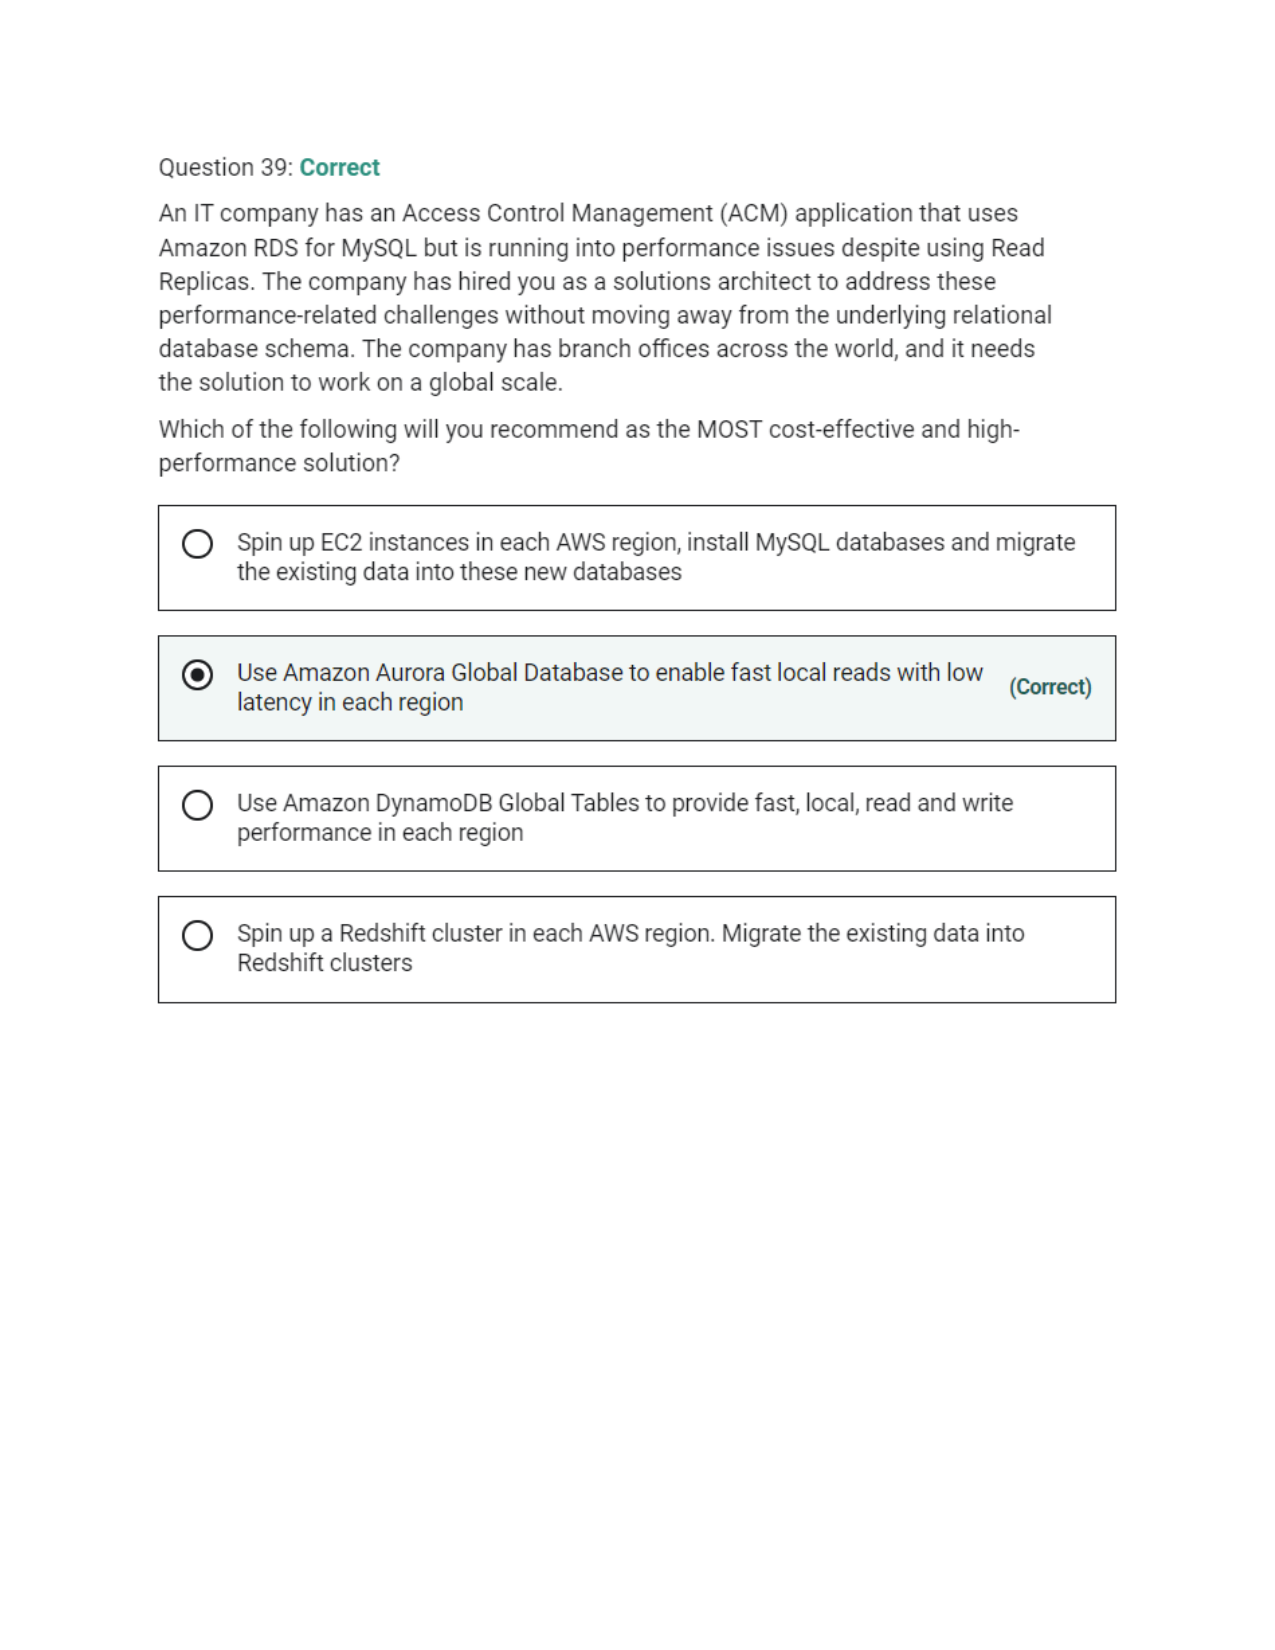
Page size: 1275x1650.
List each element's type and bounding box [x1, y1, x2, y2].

picture [150, 150, 1125, 1017]
